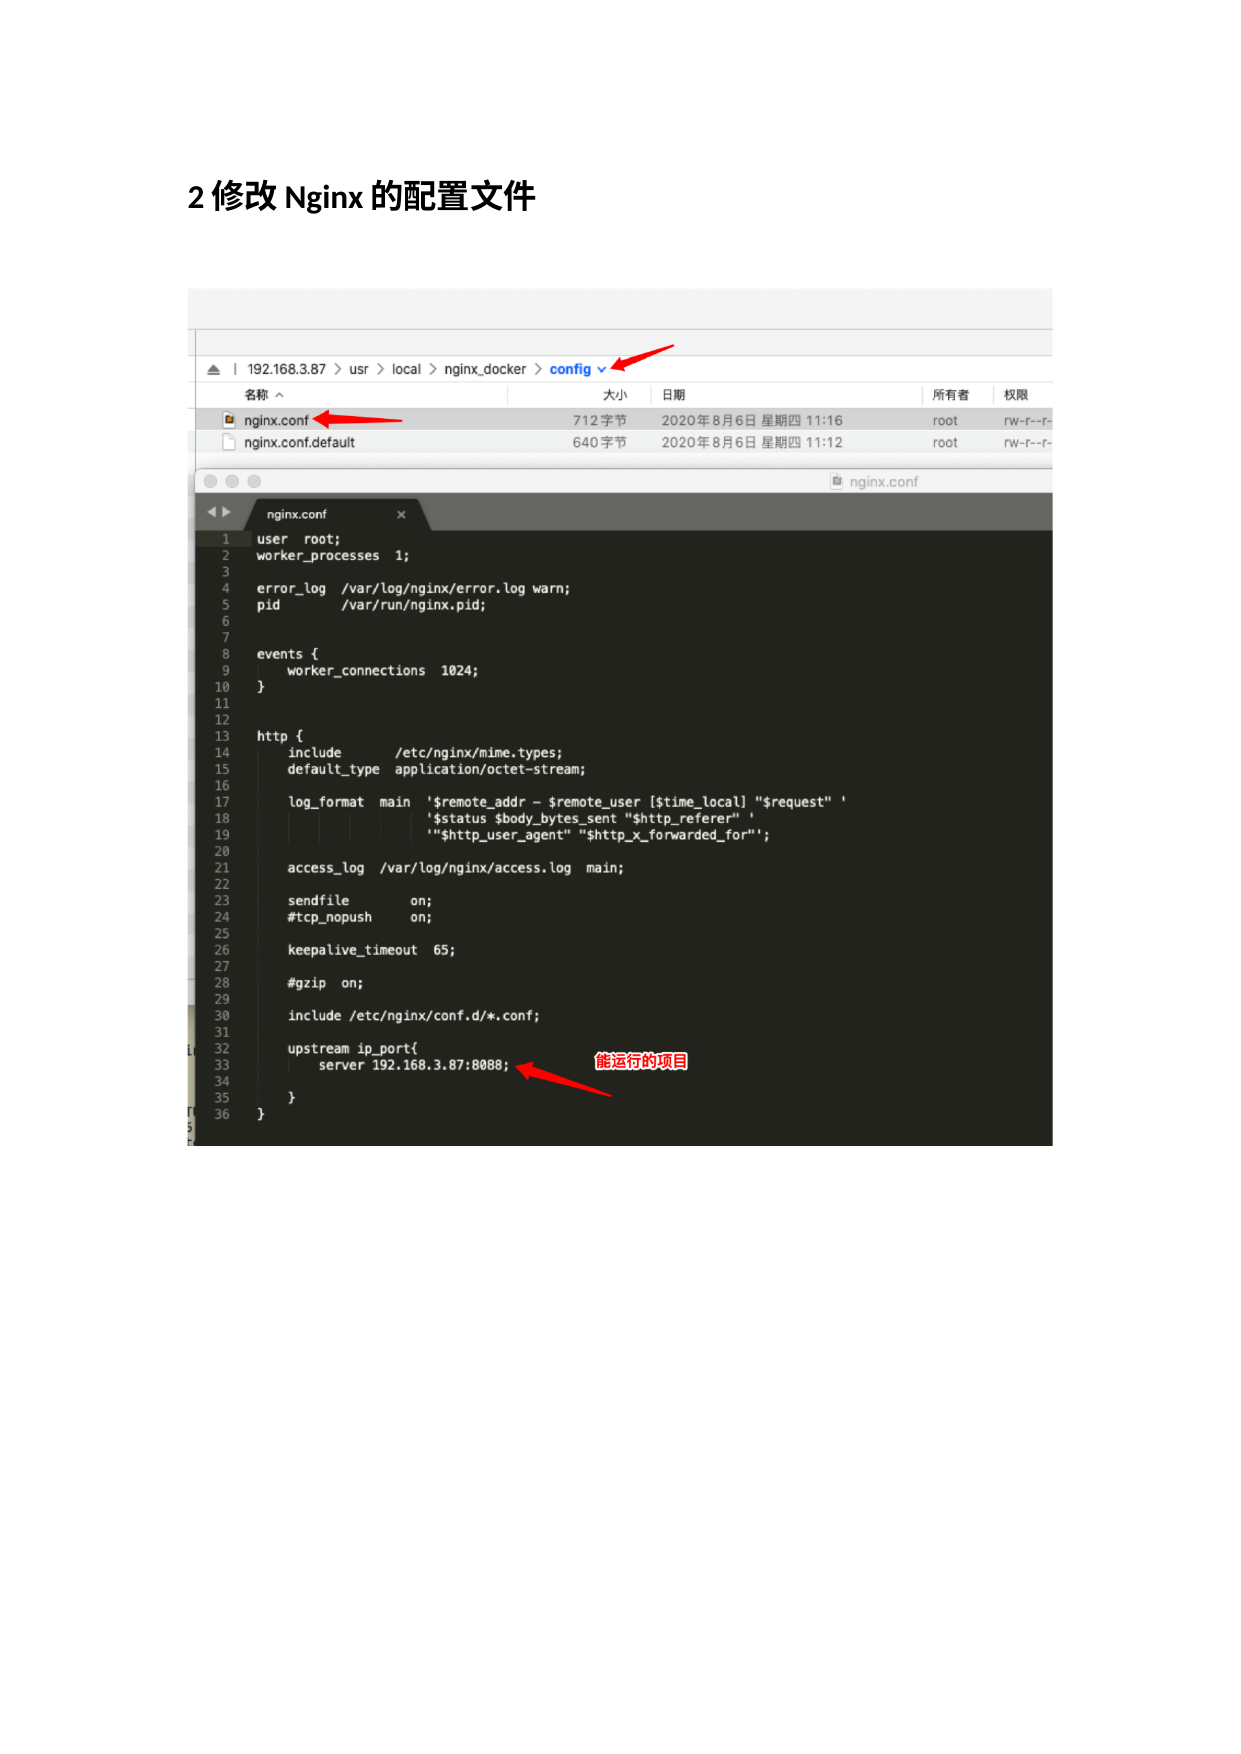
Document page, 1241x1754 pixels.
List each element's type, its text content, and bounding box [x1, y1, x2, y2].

picture [187, 288, 1053, 1146]
subtitle 2修改Nginx的配置文件 [187, 162, 1053, 227]
